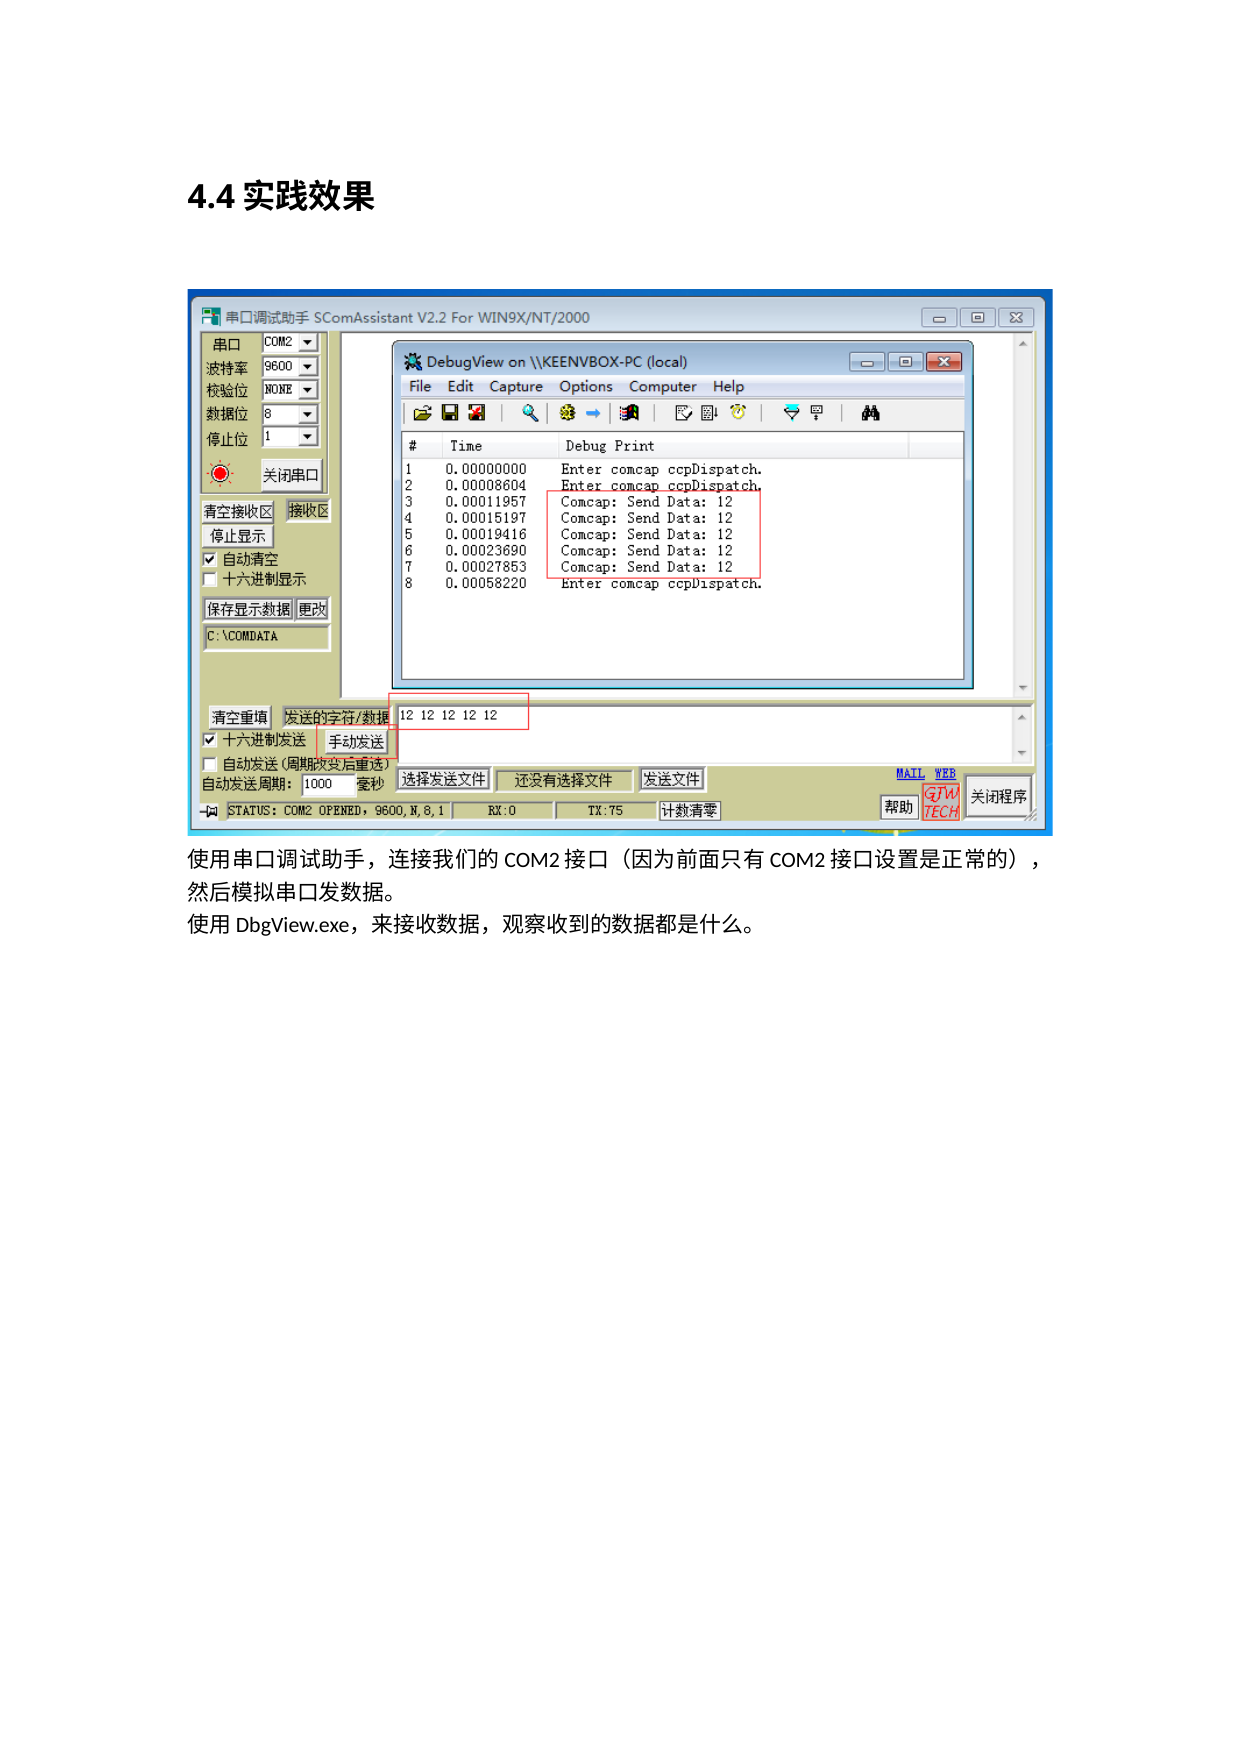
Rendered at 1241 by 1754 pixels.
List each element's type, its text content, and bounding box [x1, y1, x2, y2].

subtitle 4.4实践效果 [187, 162, 1053, 227]
picture [187, 289, 1053, 836]
text 使用DbgView.exe，来接收数据，观察收到的数据都是什么。 [187, 907, 1053, 939]
text 使用串口调试助手，连接我们的COM2接口（因为前面只有COM2接口设置是正常的），然后模拟串口发数据。 [187, 842, 1053, 907]
